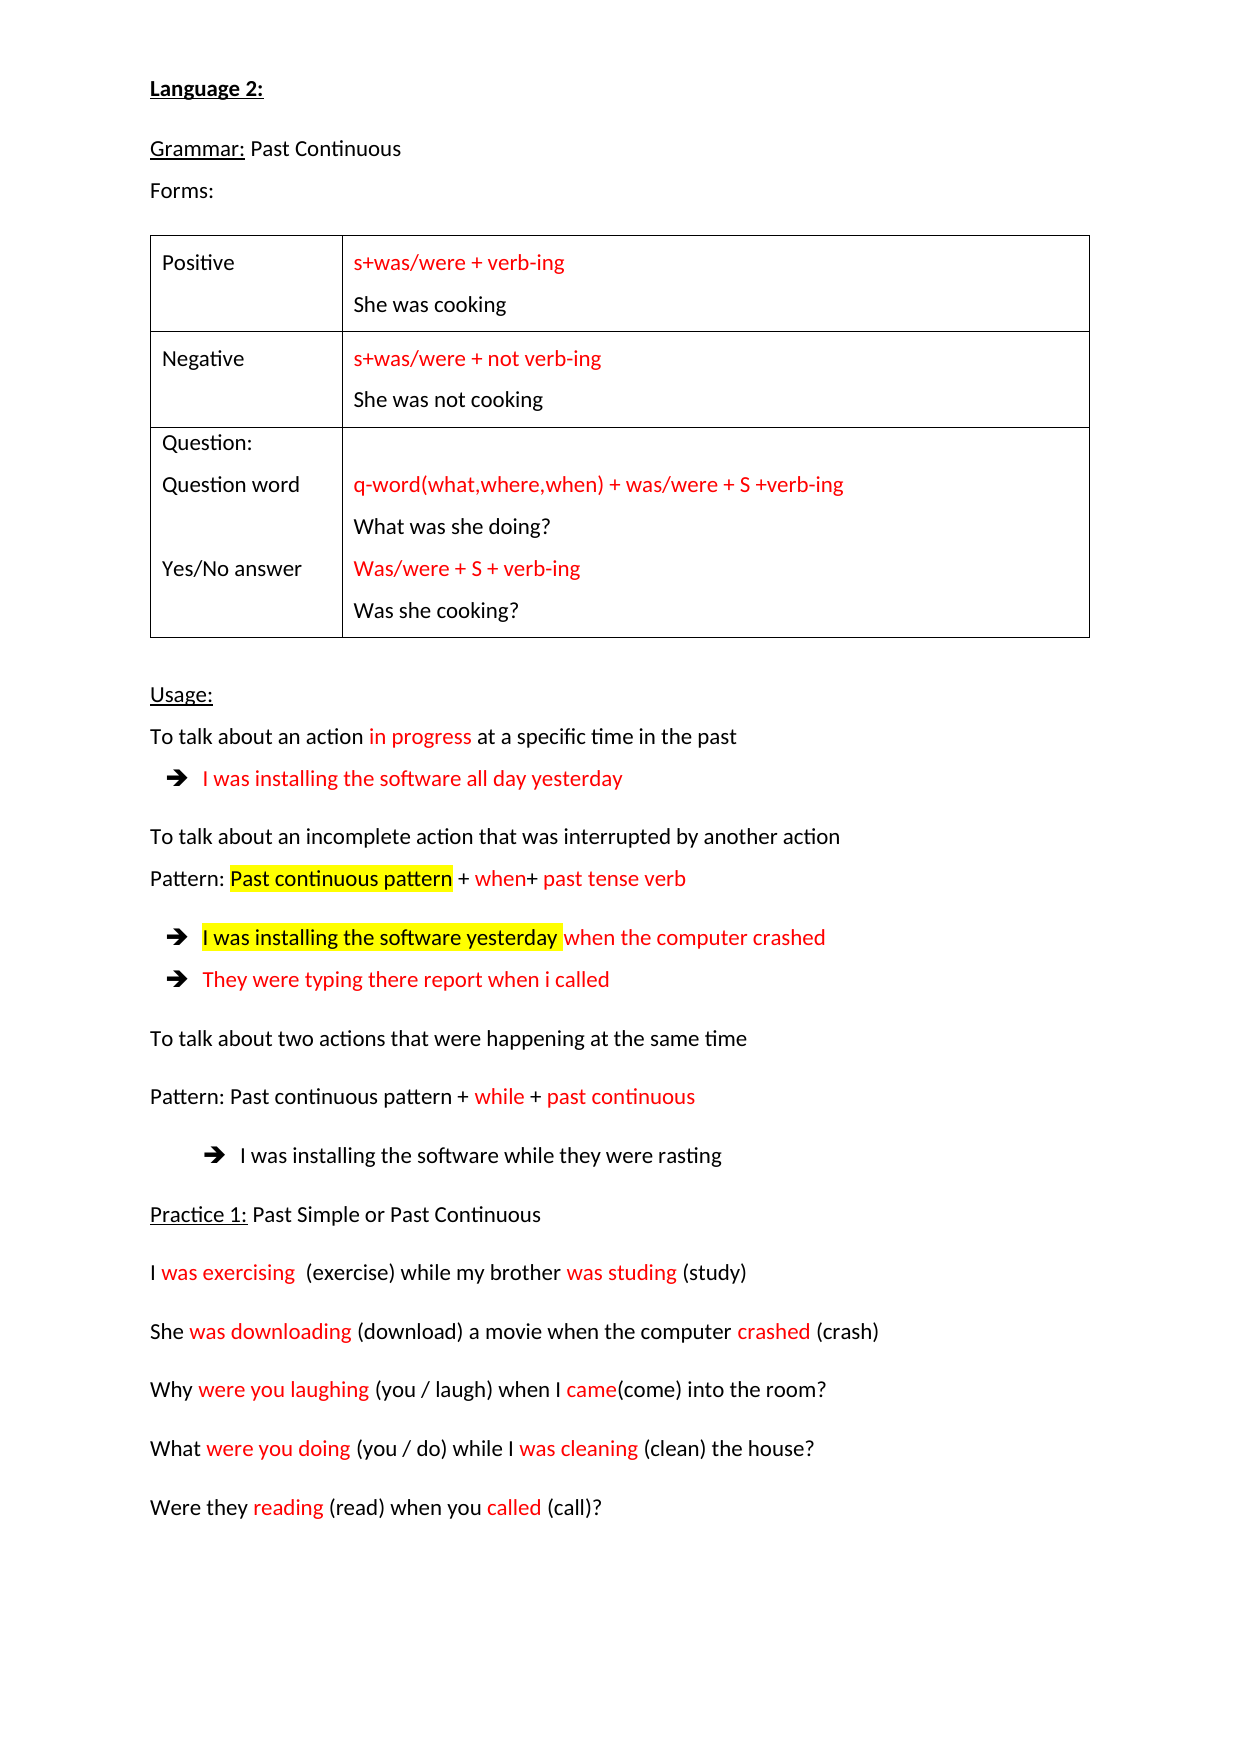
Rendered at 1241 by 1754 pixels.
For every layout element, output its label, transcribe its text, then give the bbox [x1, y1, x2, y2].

text What were you doing (you / do) while I was cleaning (clean) the house? [150, 1434, 1090, 1462]
text I was exercising (exercise) while my brother was studing (study) [150, 1258, 1090, 1286]
text Language 2: [150, 74, 1090, 102]
text Pattern: Past continuous pattern + when+ past tense verb [150, 864, 1090, 892]
text Were they reading (read) when you called (call)? [150, 1493, 1090, 1521]
text Why were you laughing (you / laugh) when I came(come) into the room? [150, 1376, 1090, 1404]
list I was installing the software yesterday when the computer crashed [563, 923, 1090, 951]
list They were typing there report when i called [165, 965, 1090, 993]
list I was installing the software all day yesterday [165, 764, 1090, 792]
text Pattern: Past continuous pattern + while + past continuous [150, 1082, 1090, 1110]
text Grammar: Past Continuous [150, 134, 1090, 162]
text To talk about an incomplete action that was interrupted by another action [150, 822, 1090, 851]
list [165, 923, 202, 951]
text To talk about an action in progress at a specific time in the past [150, 722, 1090, 750]
table_cell Question: Question word Yes/No answer [151, 428, 342, 637]
table_header Positive [151, 236, 342, 331]
text Usage: [150, 680, 1090, 708]
text She was downloading (download) a movie when the computer crashed (crash) [150, 1317, 1090, 1345]
table_cell s+was/were + not verb-ing She was not cooking [343, 332, 1089, 427]
table_header s+was/were + verb-ing She was cooking [343, 236, 1089, 331]
text Practice 1: Past Simple or Past Continuous [150, 1200, 1090, 1228]
table_cell q-word(what,where,when) + was/were + S +verb-ing What was she doing? Was/were + S + verb-ing Was she cooking? [343, 428, 1089, 637]
text To talk about two actions that were happening at the same time [150, 1024, 1090, 1052]
table_cell Negative [151, 332, 342, 427]
text Forms: [150, 176, 1090, 204]
list I was installing the software while they were rasting [202, 1141, 1090, 1169]
